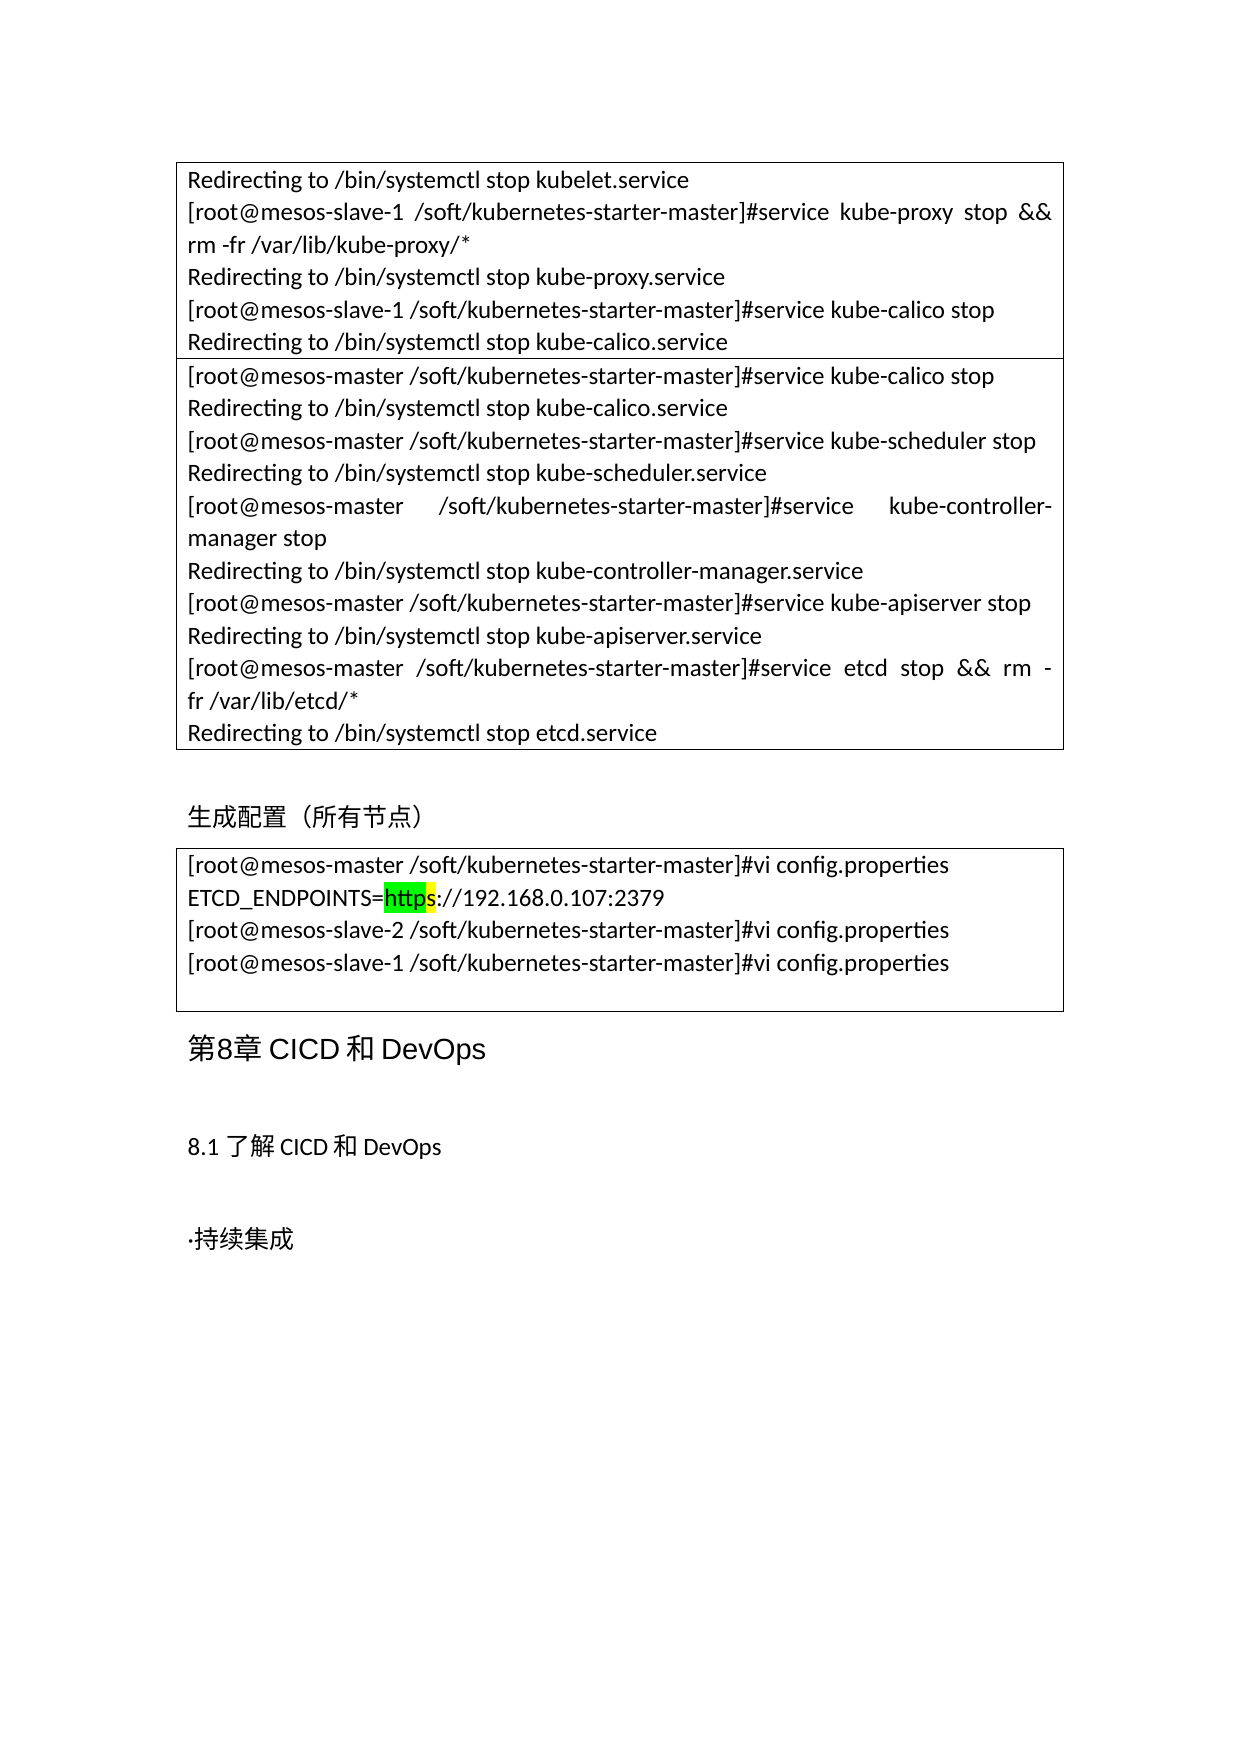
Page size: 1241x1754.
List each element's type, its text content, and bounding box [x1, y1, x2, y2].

text 生成配置（所有节点） [187, 783, 1053, 848]
table_cell [root@mesos-master /soft/kubernetes-starter-master]#service kube-calico stop Redirecting to /bin/systemctl stop kube-calico.service [root@mesos-master /soft/kubernetes-starter-master]#service kube-scheduler stop Redirecting to /bin/systemctl stop kube-scheduler.service [root@mesos-master /soft/kubernetes-starter-master]#service kube-controller-manager stop Redirecting to /bin/systemctl stop kube-controller-manager.service [root@mesos-master /soft/kubernetes-starter-master]#service kube-apiserver stop Redirecting to /bin/systemctl stop kube-apiserver.service [root@mesos-master /soft/kubernetes-starter-master]#service etcd stop && rm -fr /var/lib/etcd/* Redirecting to /bin/systemctl stop etcd.service [177, 359, 1063, 749]
subtitle 8.1 了解CICD和DevOps [187, 1112, 1053, 1177]
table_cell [177, 163, 1063, 358]
subtitle CICD和DevOps [187, 1014, 1053, 1079]
text ·持续集成 [187, 1205, 1053, 1270]
table_header [root@mesos-master /soft/kubernetes-starter-master]#vi config.properties ETCD_ENDPOINTS=https://192.168.0.107:2379 [root@mesos-slave-2 /soft/kubernetes-starter-master]#vi config.properties [root@mesos-slave-1 /soft/kubernetes-starter-master]#vi config.properties [177, 849, 1063, 1011]
